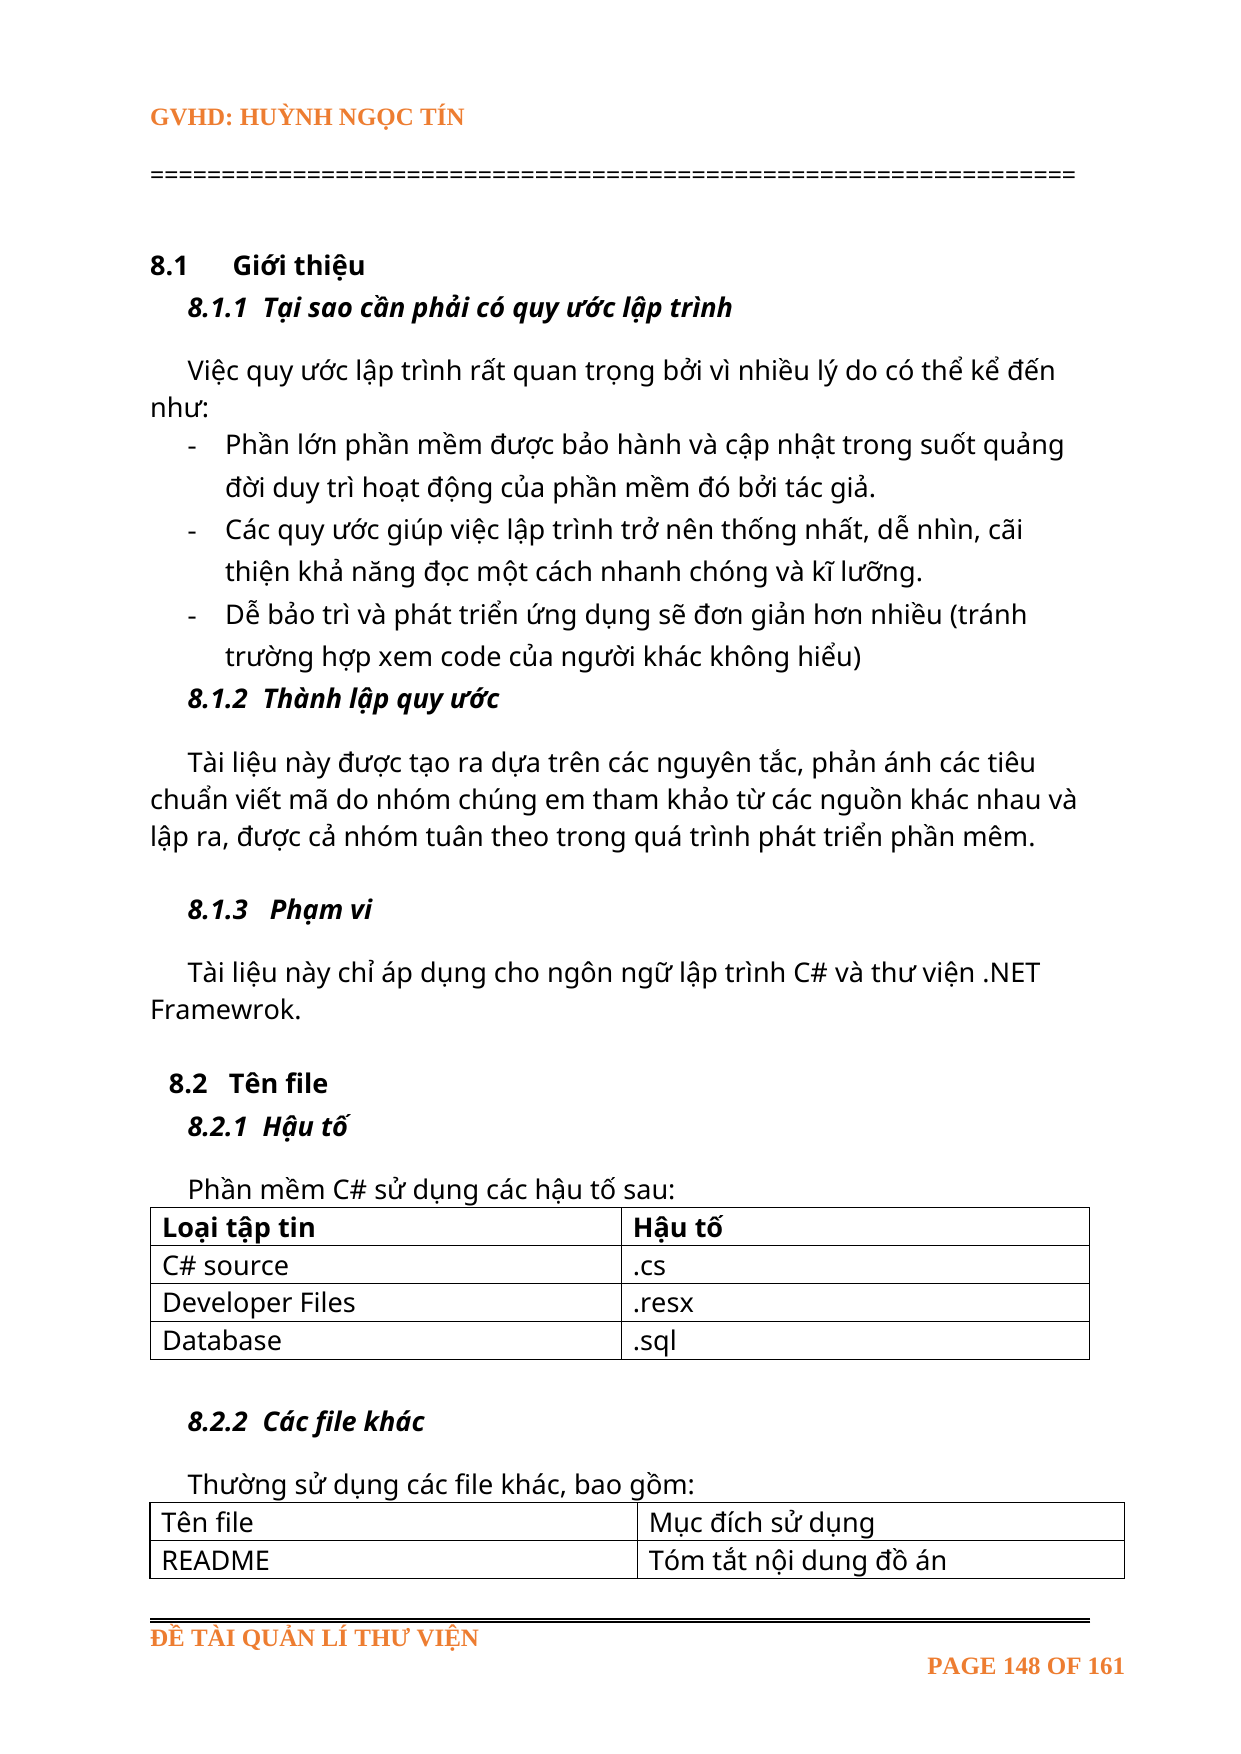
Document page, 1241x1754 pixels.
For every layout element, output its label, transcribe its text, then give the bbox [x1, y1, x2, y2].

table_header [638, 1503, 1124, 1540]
text Thường sử dụng các file khác, bao gồm: [187, 1465, 1090, 1502]
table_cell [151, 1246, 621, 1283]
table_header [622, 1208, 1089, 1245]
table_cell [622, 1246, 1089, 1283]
text Tài liệu này được tạo ra dựa trên các nguyên tắc, phản ánh các tiêu chuẩn viết mã do nhóm chúng em tham khảo từ các nguồn khác nhau và lập ra, được cả nhóm tuân theo trong quá trình phát triển phần mêm. [150, 743, 1090, 854]
list Các quy ước giúp việc lập trình trở nên thống nhất, dễ nhìn, cãi thiện khả năng đọc một cách nhanh chóng và kĩ lưỡng. [187, 510, 1090, 590]
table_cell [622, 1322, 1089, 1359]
text Tài liệu này chỉ áp dụng cho ngôn ngữ lập trình C# và thư viện .NET Framewrok. [150, 954, 1090, 1028]
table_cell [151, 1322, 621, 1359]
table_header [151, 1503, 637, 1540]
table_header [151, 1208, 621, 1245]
list Tên file [169, 1064, 1090, 1101]
list Phần lớn phần mềm được bảo hành và cập nhật trong suốt quảng đời duy trì hoạt động của phần mềm đó bởi tác giả. [187, 426, 1090, 505]
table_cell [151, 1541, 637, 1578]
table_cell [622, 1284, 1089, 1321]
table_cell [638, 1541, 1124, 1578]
list Thành lập quy ước [187, 680, 1090, 717]
list Hậu tố [187, 1107, 1090, 1144]
list Các file khác [187, 1402, 1090, 1439]
list Phạm vi [187, 891, 1090, 928]
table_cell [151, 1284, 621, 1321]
list Giới thiệu [150, 246, 1090, 283]
text Việc quy ước lập trình rất quan trọng bởi vì nhiều lý do có thể kể đến như: [150, 352, 1090, 426]
list Dễ bảo trì và phát triển ứng dụng sẽ đơn giản hơn nhiều (tránh trường hợp xem code của người khác không hiểu) [187, 595, 1090, 674]
list Tại sao cần phải có quy ước lập trình [187, 289, 1090, 326]
text Phần mềm C# sử dụng các hậu tố sau: [150, 1170, 1090, 1207]
